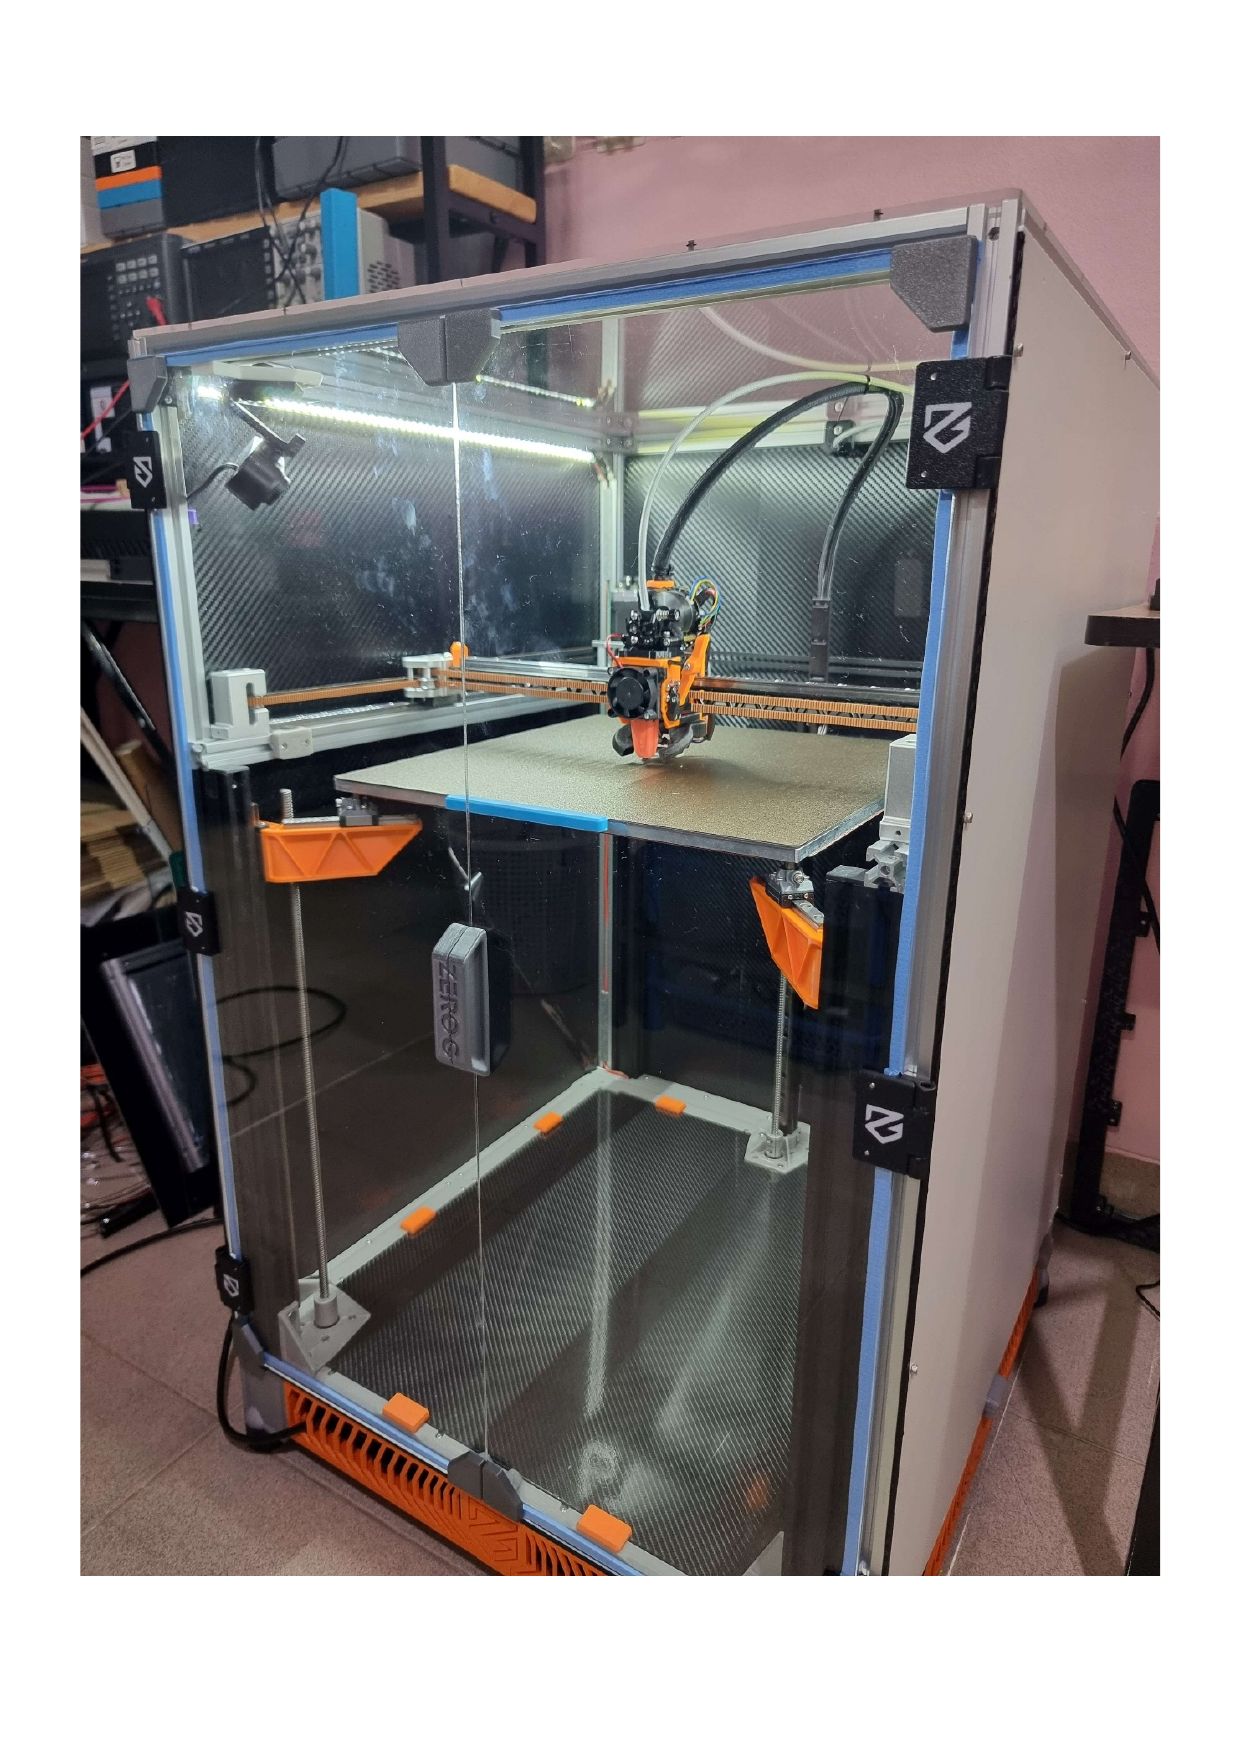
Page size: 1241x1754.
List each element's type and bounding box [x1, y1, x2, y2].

picture [80, 136, 1161, 1576]
